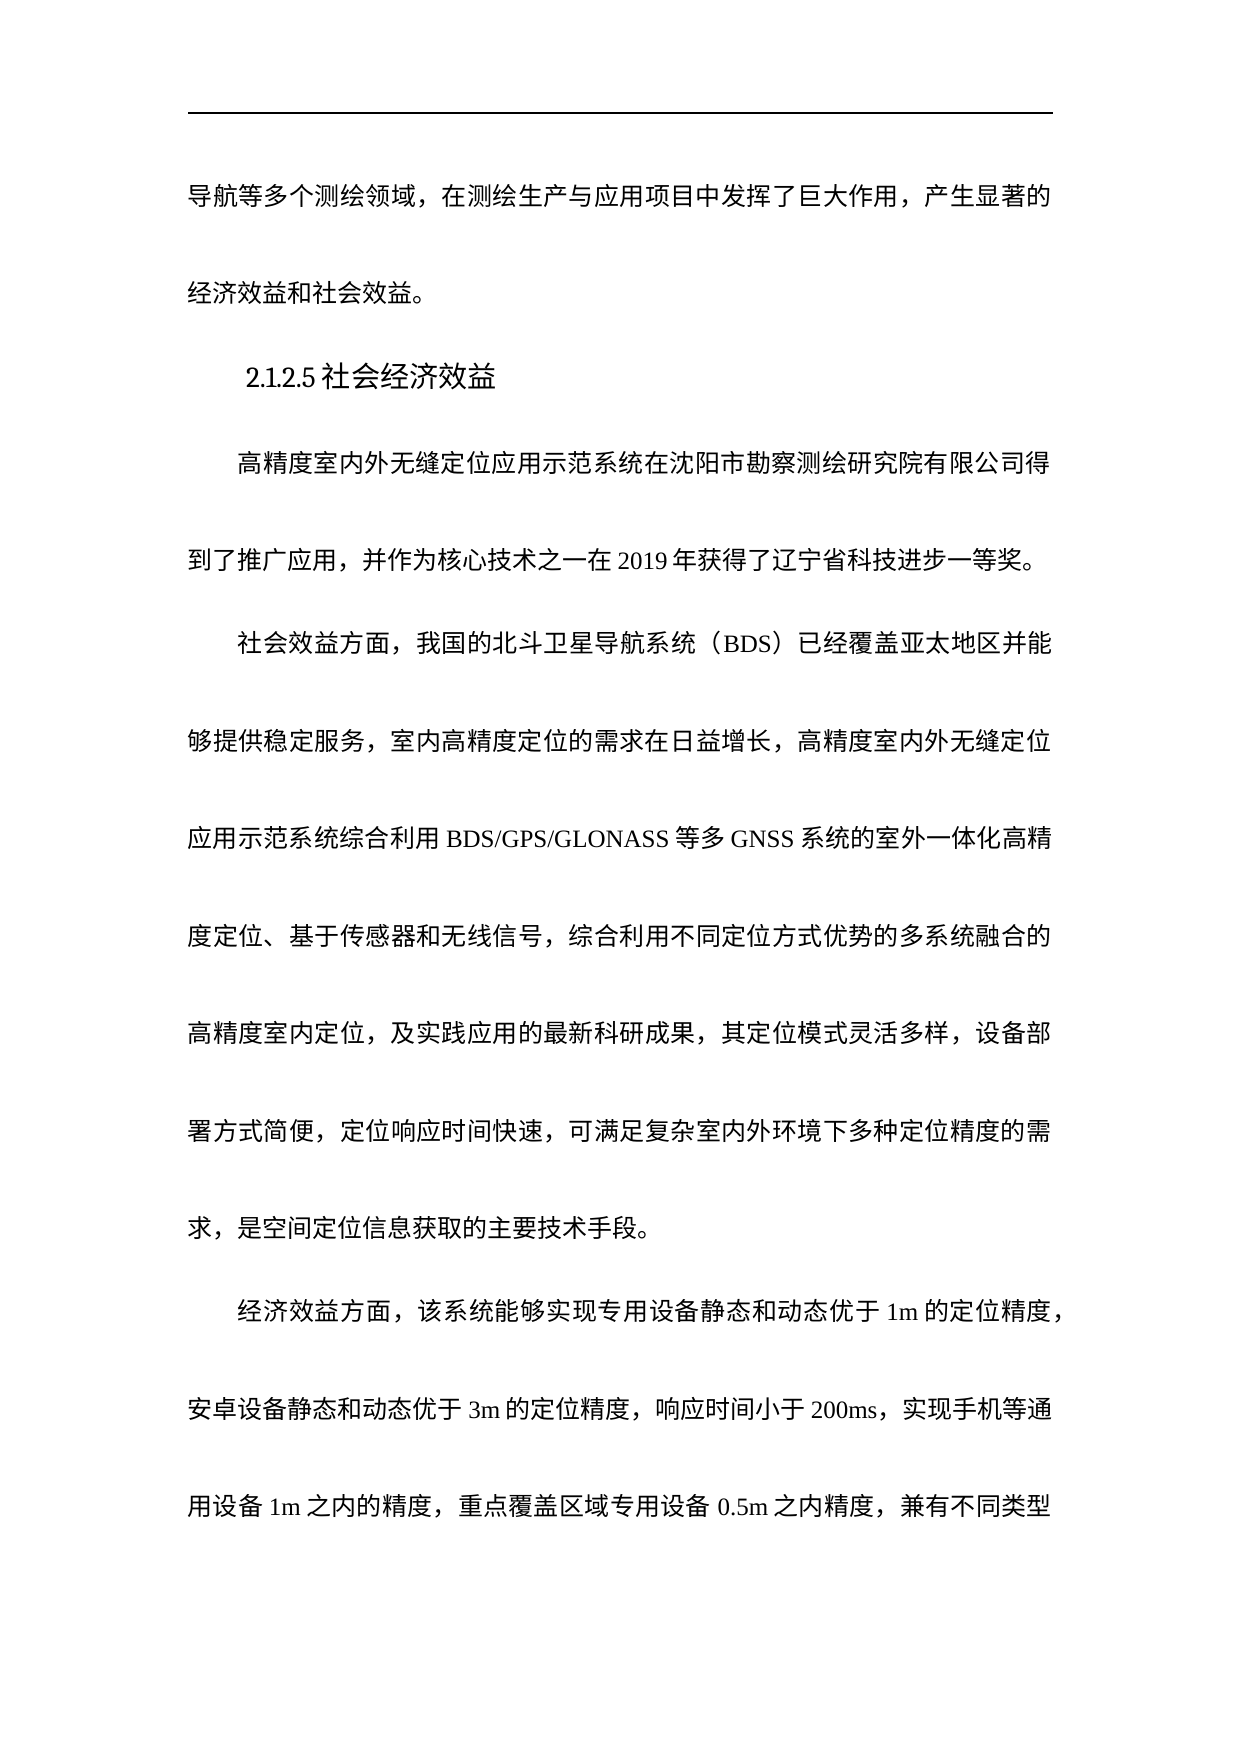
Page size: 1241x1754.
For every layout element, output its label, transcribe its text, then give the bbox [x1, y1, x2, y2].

text 社会效益方面，我国的北斗卫星导航系统（BDS）已经覆盖亚太地区并能够提供稳定服务，室内高精度定位的需求在日益增长，高精度室内外无缝定位应用示范系统综合利用BDS/GPS/GLONASS等多GNSS系统的室外一体化高精度定位、基于传感器和无线信号，综合利用不同定位方式优势的多系统融合的高精度室内定位，及实践应用的最新科研成果，其定位模式灵活多样，设备部署方式简便，定位响应时间快速，可满足复杂室内外环境下多种定位精度的需求，是空间定位信息获取的主要技术手段。 [187, 609, 1053, 1259]
subtitle 2.1.2.5社会经济效益 [187, 343, 1053, 408]
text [187, 162, 1053, 324]
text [187, 1277, 1053, 1537]
text 高精度室内外无缝定位应用示范系统在沈阳市勘察测绘研究院有限公司得到了推广应用，并作为核心技术之一在2019年获得了辽宁省科技进步一等奖。 [187, 429, 1053, 591]
